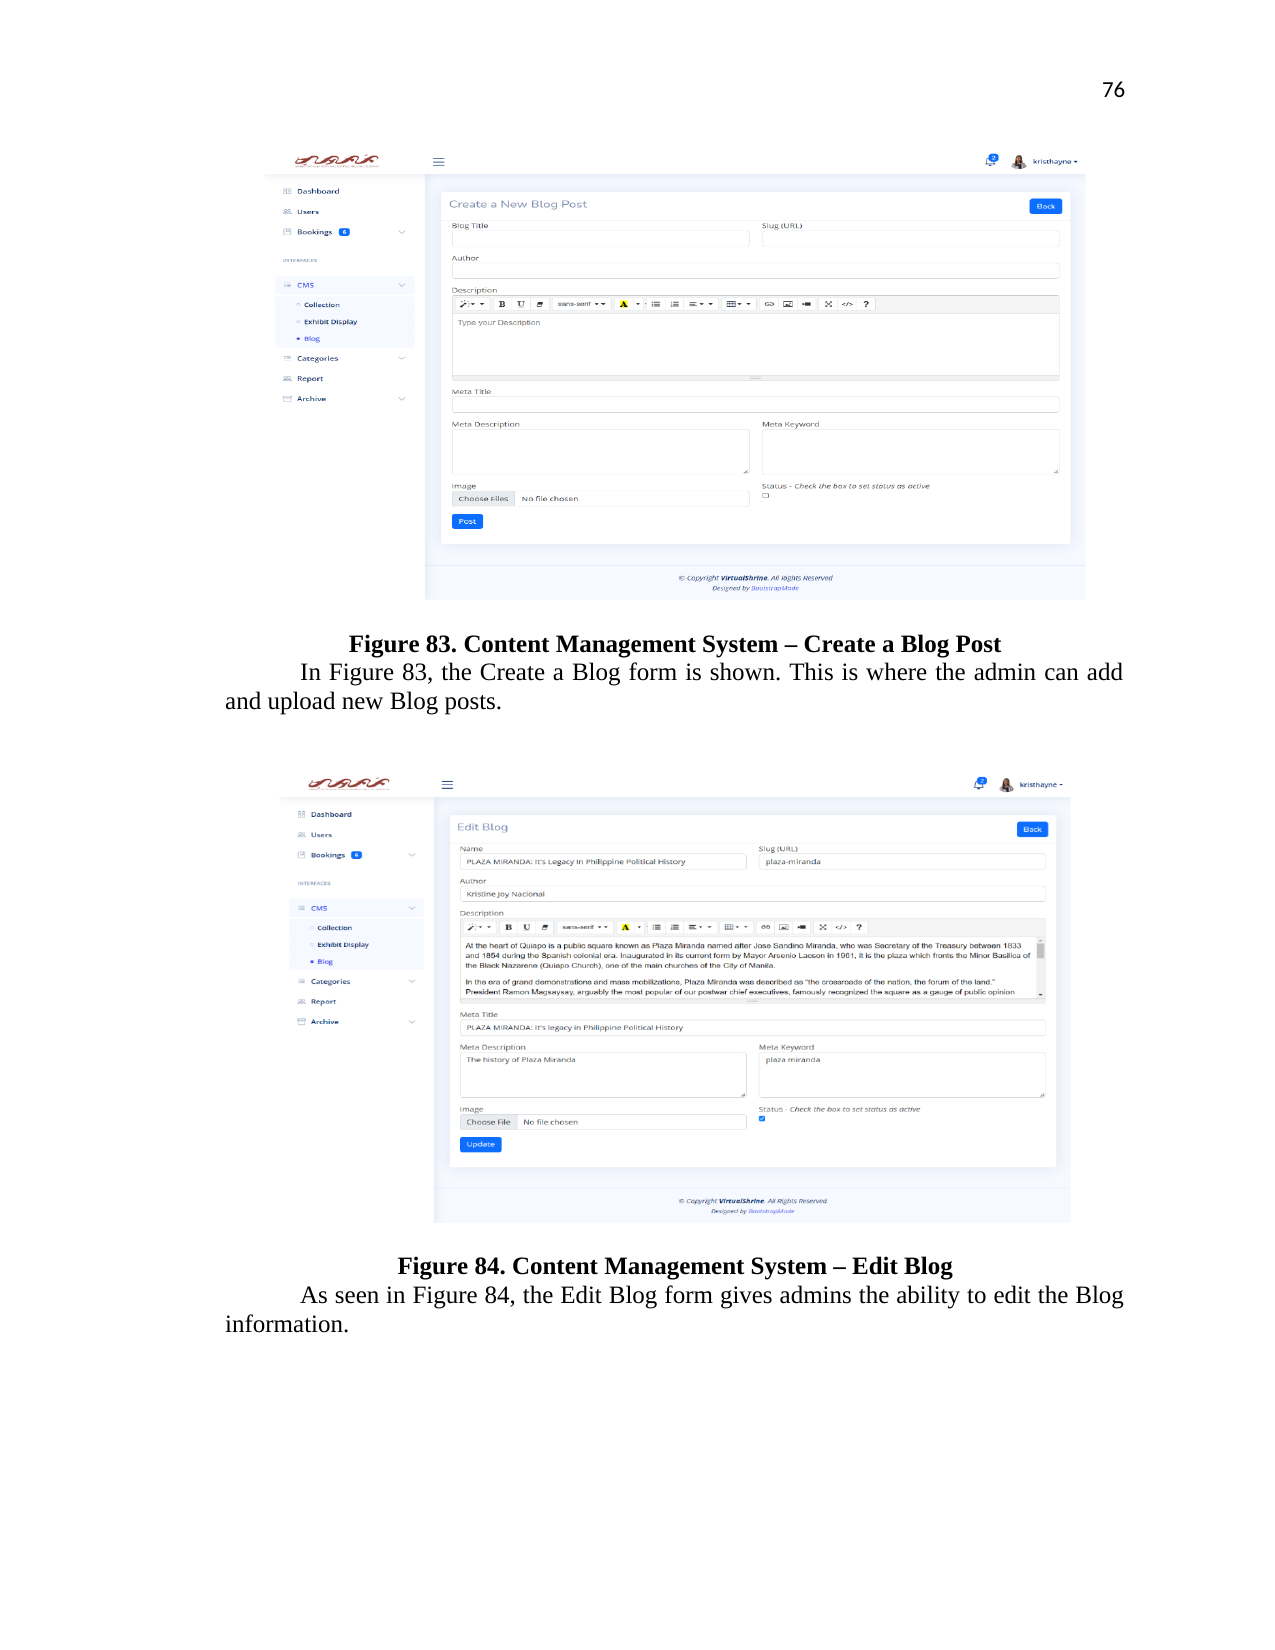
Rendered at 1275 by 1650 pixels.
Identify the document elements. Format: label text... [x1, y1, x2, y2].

picture [279, 772, 1071, 1223]
text As seen in Figure 84, the Edit Blog form gives admins the ability to edit the Blog information. [225, 1280, 1125, 1337]
text Figure 83. Content Management System – Create a Blog Post [225, 629, 1125, 657]
text Figure 84. Content Management System – Edit Blog [225, 1251, 1125, 1280]
picture [264, 150, 1086, 600]
text In Figure 83, the Create a Blog form is shown. This is where the admin can add and upload new Blog posts. [225, 657, 1125, 715]
